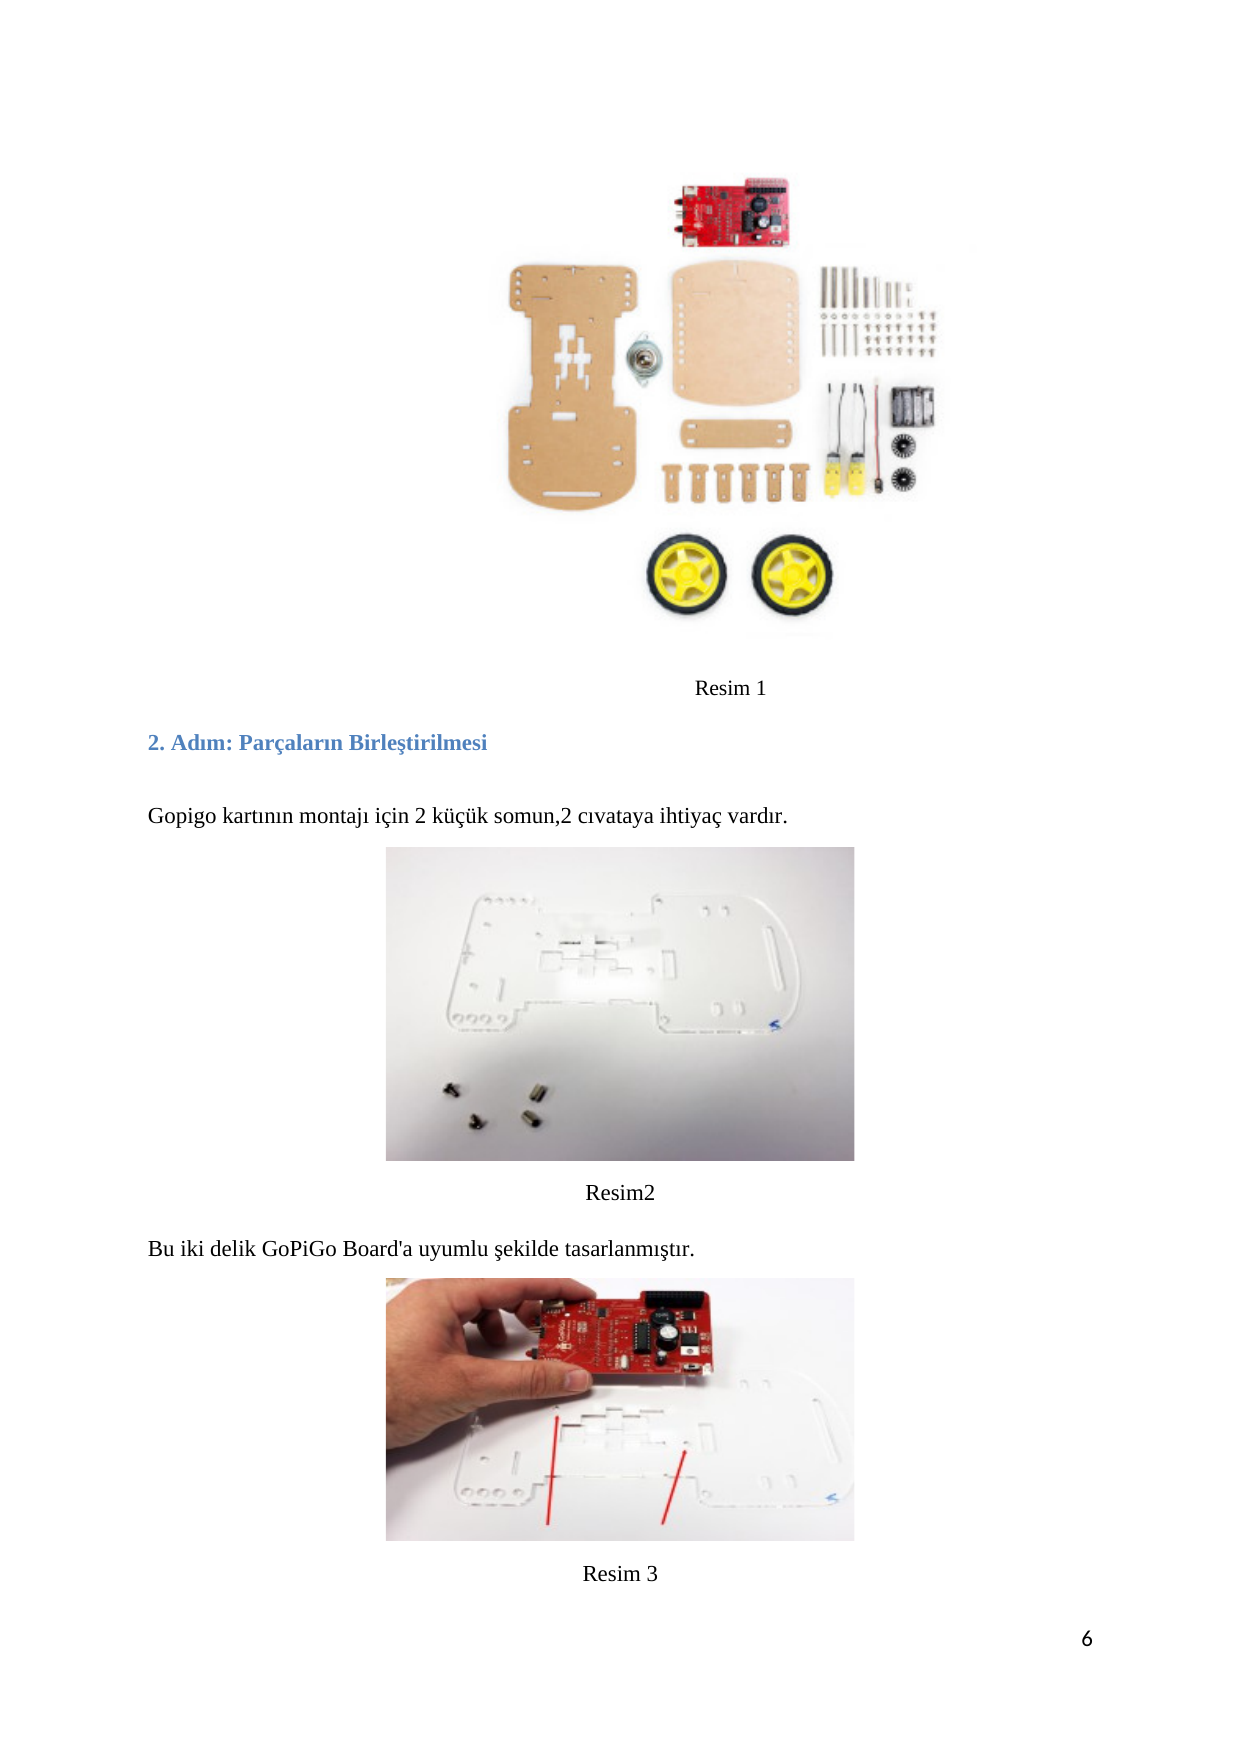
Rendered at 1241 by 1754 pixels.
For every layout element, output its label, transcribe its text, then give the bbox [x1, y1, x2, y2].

picture [385, 1278, 855, 1541]
picture [484, 147, 977, 640]
text Resim 1 [295, 669, 1093, 700]
text Gopigo kartının montajı için 2 küçük somun,2 cıvataya ihtiyaç vardır. [148, 803, 1093, 829]
text Resim 3 [148, 1560, 1093, 1586]
text Resim2 [148, 1179, 1093, 1205]
picture [385, 847, 855, 1161]
text Bu iki delik GoPiGo Board'a uyumlu şekilde tasarlanmıştır. [148, 1224, 1093, 1262]
subtitle 2. Adım: Parçaların Birleştirilmesi [148, 729, 1093, 755]
